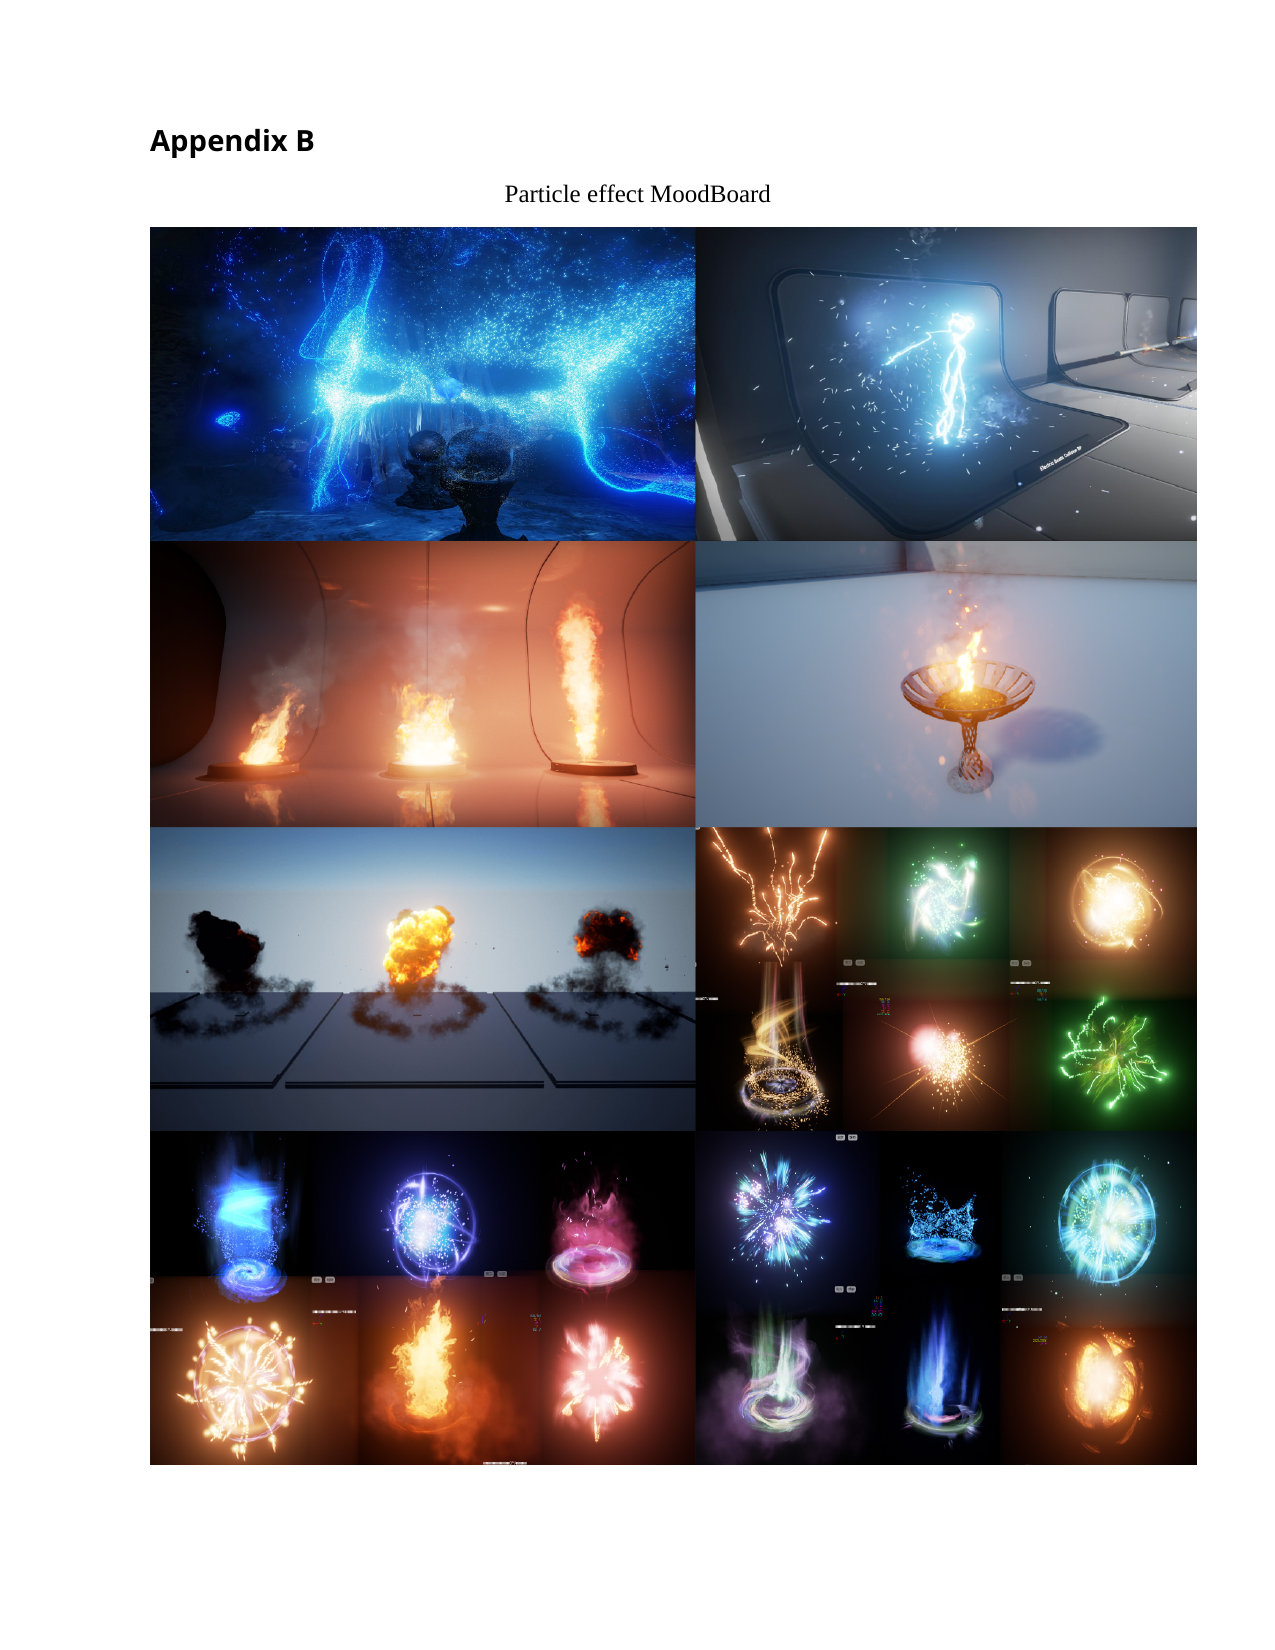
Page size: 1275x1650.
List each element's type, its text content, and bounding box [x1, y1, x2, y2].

picture [150, 227, 1197, 1465]
subtitle Appendix B [150, 120, 1125, 160]
text Particle effect MoodBoard [150, 179, 1125, 208]
